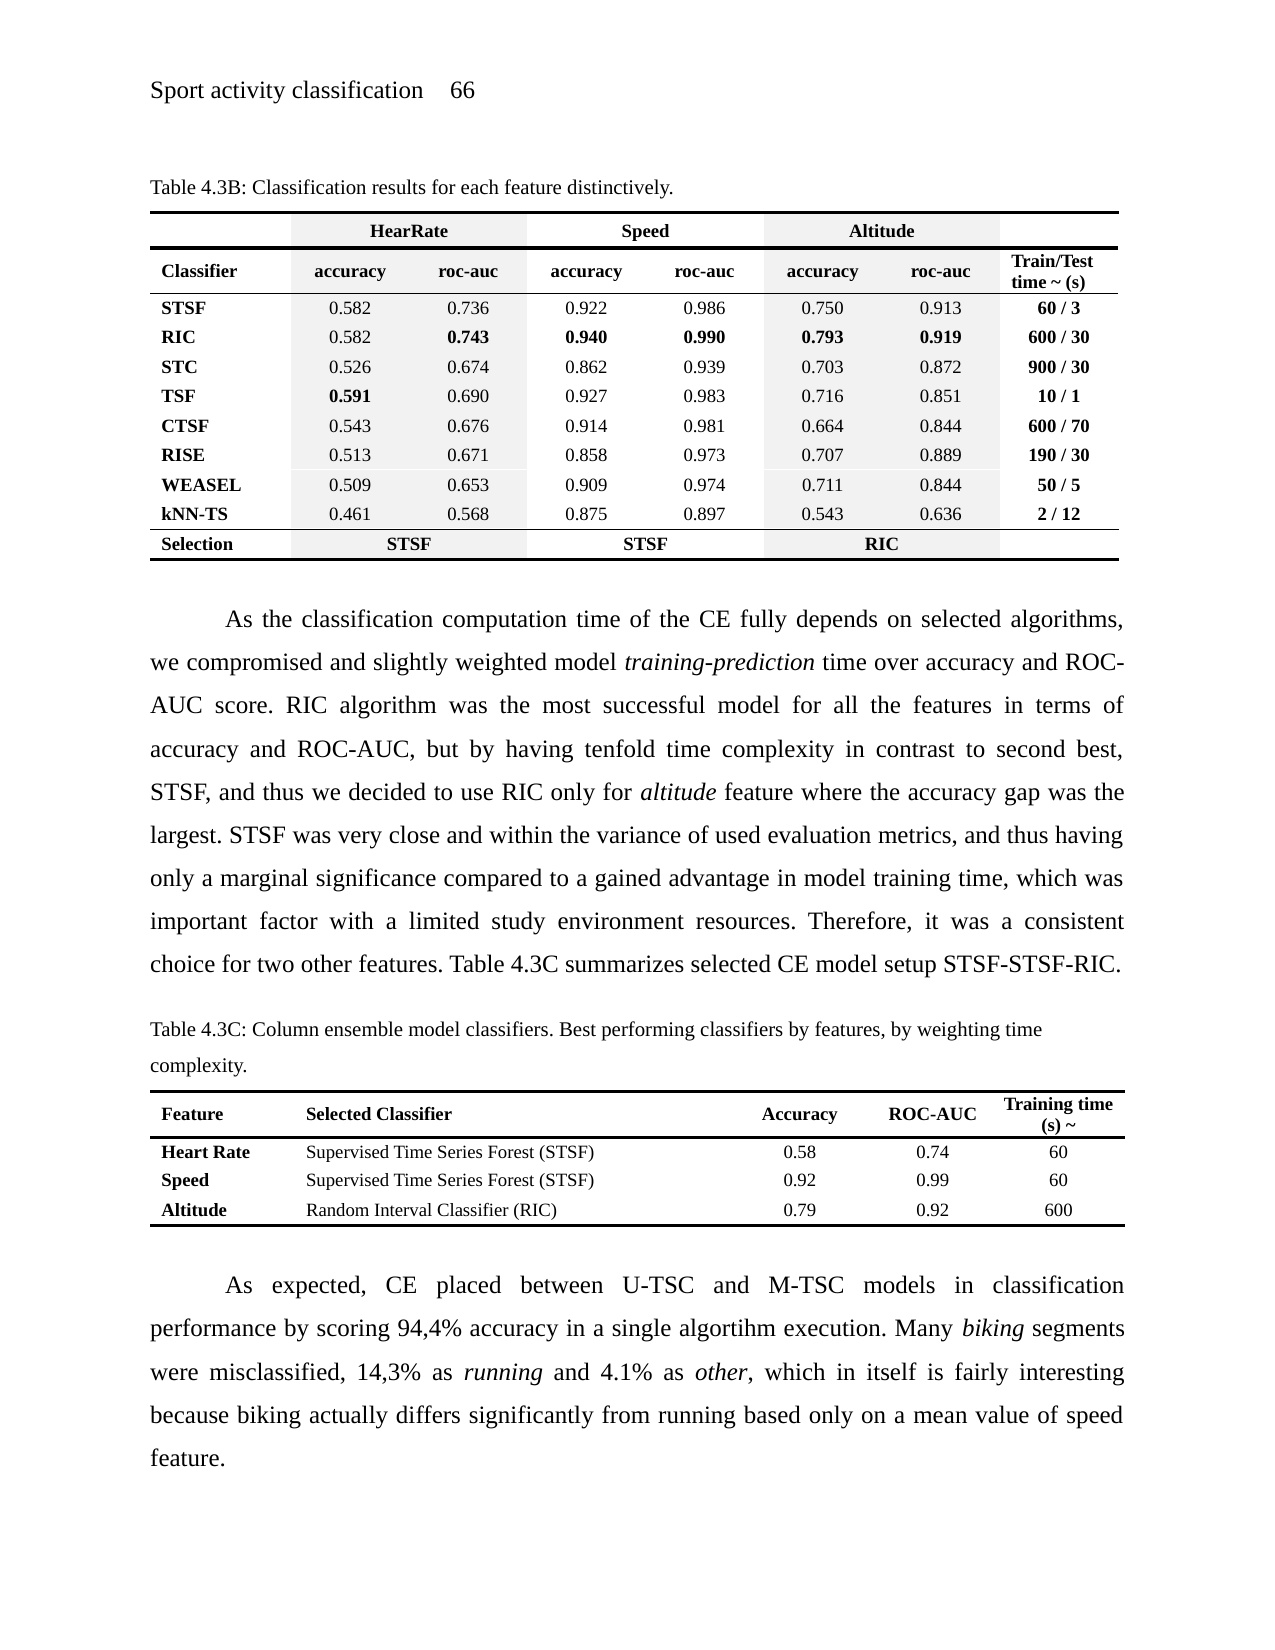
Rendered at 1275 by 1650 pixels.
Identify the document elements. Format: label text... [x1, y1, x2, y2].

table_cell Supervised Time Series Forest (STSF) [295, 1139, 726, 1165]
table_cell Selection [150, 530, 291, 558]
table_cell 600 / 30 [1000, 322, 1118, 352]
table_cell 50 / 5 [1000, 470, 1118, 499]
table_header HearRate [291, 214, 527, 246]
table_cell 0.99 [874, 1165, 992, 1195]
table_cell 0.591 [291, 381, 409, 411]
table_cell 10 / 1 [1000, 381, 1118, 411]
table_cell 0.543 [291, 411, 409, 440]
table_cell 0.568 [409, 499, 527, 528]
table_header Feature [150, 1093, 294, 1136]
table_cell 0.74 [874, 1139, 992, 1165]
table_cell 0.674 [409, 352, 527, 381]
table_cell 0.909 [527, 470, 645, 499]
table_cell 0.983 [645, 381, 763, 411]
table_cell 0.858 [527, 440, 645, 469]
table_cell Supervised Time Series Forest (STSF) [295, 1165, 726, 1195]
table_cell 190 / 30 [1000, 440, 1118, 469]
table_cell 0.703 [764, 352, 882, 381]
table_cell 60 [992, 1139, 1125, 1165]
table_cell 0.922 [527, 294, 645, 322]
table_cell 0.509 [291, 470, 409, 499]
table_cell STSF [291, 530, 527, 558]
table_cell RIC [150, 322, 291, 352]
table_cell 0.671 [409, 440, 527, 469]
table_cell 0.793 [764, 322, 882, 352]
table_cell STSF [150, 294, 291, 322]
table_cell 60 / 3 [1000, 294, 1118, 322]
table_cell Random Interval Classifier (RIC) [295, 1195, 726, 1224]
table_cell 0.986 [645, 294, 763, 322]
table_cell 0.711 [764, 470, 882, 499]
table_cell 0.914 [527, 411, 645, 440]
table_cell 0.58 [726, 1139, 873, 1165]
table_cell 0.990 [645, 322, 763, 352]
table_header Selected Classifier [295, 1093, 726, 1136]
table_cell Heart Rate [150, 1139, 294, 1165]
text Table 4.3C: Column ensemble model classifiers. Best performing classifiers by features, by weighting time complexity. [150, 1017, 1125, 1077]
table_cell roc-auc [645, 250, 763, 293]
table_cell 0.461 [291, 499, 409, 528]
table_cell 0.897 [645, 499, 763, 528]
table_cell [1000, 530, 1118, 558]
table_cell 0.543 [764, 499, 882, 528]
table_cell 0.79 [726, 1195, 873, 1224]
table_cell 0.974 [645, 470, 763, 499]
table_cell 0.981 [645, 411, 763, 440]
table_cell 0.582 [291, 322, 409, 352]
table_cell Train/Test time ~ (s) [1000, 250, 1118, 293]
table_cell 0.939 [645, 352, 763, 381]
table_cell 0.927 [527, 381, 645, 411]
table_cell accuracy [527, 250, 645, 293]
table_cell 0.973 [645, 440, 763, 469]
table_cell Altitude [150, 1195, 294, 1224]
table_cell 0.913 [882, 294, 1000, 322]
table_cell 0.844 [882, 411, 1000, 440]
table_cell 0.653 [409, 470, 527, 499]
table_cell roc-auc [882, 250, 1000, 293]
table_cell 60 [992, 1165, 1125, 1195]
table_cell 0.862 [527, 352, 645, 381]
table_cell 0.743 [409, 322, 527, 352]
table_cell 0.707 [764, 440, 882, 469]
table_cell 600 [992, 1195, 1125, 1224]
table_cell 0.92 [726, 1165, 873, 1195]
table_cell RISE [150, 440, 291, 469]
table_cell 0.872 [882, 352, 1000, 381]
table_cell WEASEL [150, 470, 291, 499]
table_cell accuracy [291, 250, 409, 293]
table_header Speed [527, 214, 763, 246]
text As the classification computation time of the CE fully depends on selected algorithms, we compromised and slightly weighted model training-prediction time over accuracy and ROC-AUC score. RIC algorithm was the most successful model for all the features in terms of accuracy and ROC-AUC, but by having tenfold time complexity in contrast to second best, STSF, and thus we decided to use RIC only for altitude feature where the accuracy gap was the largest. STSF was very close and within the variance of used evaluation metrics, and thus having only a marginal significance compared to a gained advantage in model training time, which was important factor with a limited study environment resources. Therefore, it was a consistent choice for two other features. Table 4.3C summarizes selected CE model setup STSF-STSF-RIC. [150, 604, 1125, 978]
table_header Training time (s) ~ [992, 1093, 1125, 1136]
table_cell 0.750 [764, 294, 882, 322]
table_cell 0.940 [527, 322, 645, 352]
table_header Accuracy [726, 1093, 873, 1136]
table_cell STC [150, 352, 291, 381]
table_cell 0.513 [291, 440, 409, 469]
table_cell Classifier [150, 250, 291, 293]
table_cell 0.851 [882, 381, 1000, 411]
table_cell 0.844 [882, 470, 1000, 499]
table_cell 0.889 [882, 440, 1000, 469]
table_cell 2 / 12 [1000, 499, 1118, 528]
table_cell RIC [764, 530, 1000, 558]
table_cell Speed [150, 1165, 294, 1195]
table_cell roc-auc [409, 250, 527, 293]
table_header ROC-AUC [874, 1093, 992, 1136]
table_cell 0.526 [291, 352, 409, 381]
table_cell 0.92 [874, 1195, 992, 1224]
table_cell 0.636 [882, 499, 1000, 528]
table_cell kNN-TS [150, 499, 291, 528]
table_cell 900 / 30 [1000, 352, 1118, 381]
table_cell 0.736 [409, 294, 527, 322]
table_cell 0.582 [291, 294, 409, 322]
table_header Altitude [764, 214, 1000, 246]
table_cell 0.875 [527, 499, 645, 528]
table_cell 0.716 [764, 381, 882, 411]
table_cell CTSF [150, 411, 291, 440]
table_cell STSF [527, 530, 763, 558]
text Table 4.3B: Classification results for each feature distinctively. [150, 175, 1125, 199]
table_cell 600 / 70 [1000, 411, 1118, 440]
table_cell accuracy [764, 250, 882, 293]
table_cell 0.664 [764, 411, 882, 440]
table_cell TSF [150, 381, 291, 411]
table_cell 0.676 [409, 411, 527, 440]
table_header [1000, 214, 1118, 246]
table_header [150, 214, 291, 246]
text As expected, CE placed between U-TSC and M-TSC models in classification performance by scoring 94,4% accuracy in a single algortihm execution. Many biking segments were misclassified, 14,3% as running and 4.1% as other, which in itself is fairly interesting because biking actually differs significantly from running based only on a mean value of speed feature. [150, 1270, 1125, 1472]
table_cell 0.690 [409, 381, 527, 411]
table_cell 0.919 [882, 322, 1000, 352]
